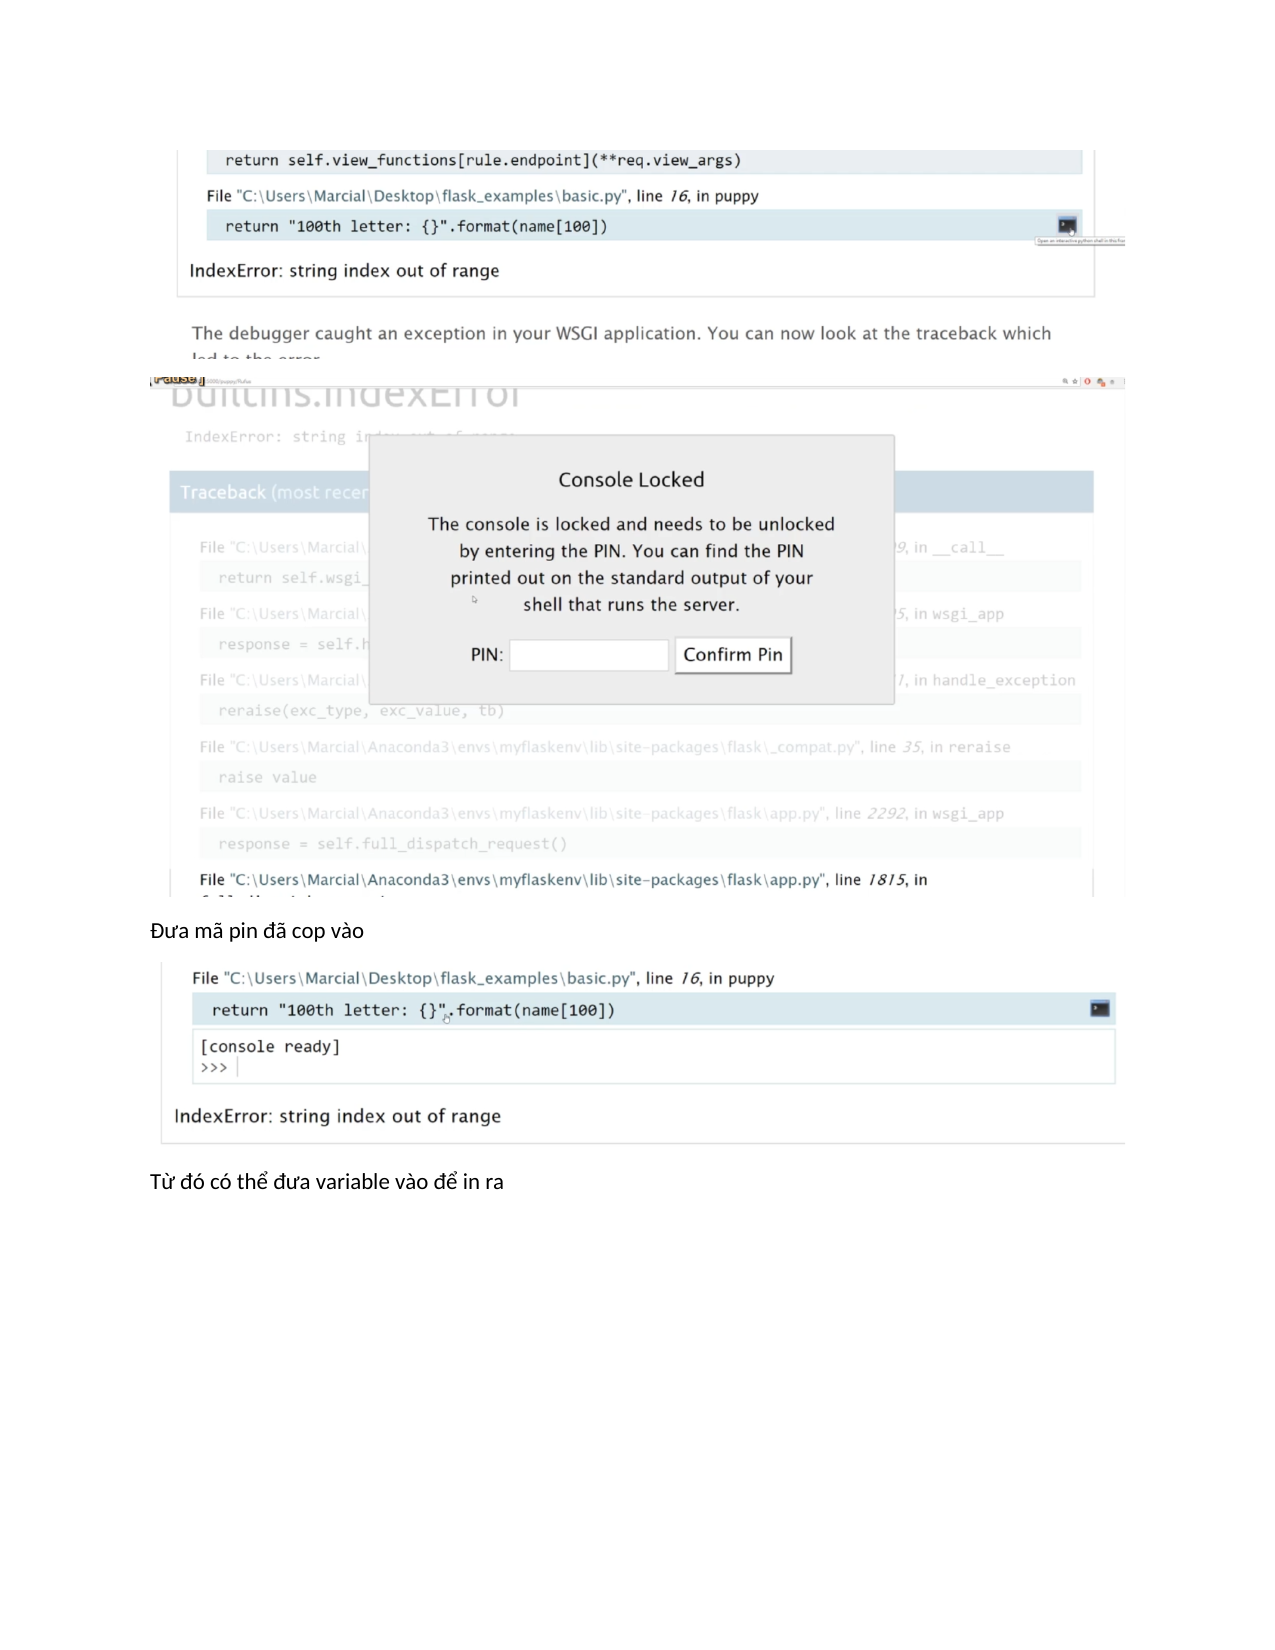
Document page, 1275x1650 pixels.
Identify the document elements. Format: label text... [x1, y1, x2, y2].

picture [150, 150, 1125, 359]
text Đưa mã pin đã cop vào [150, 916, 1125, 944]
picture [150, 377, 1125, 897]
picture [150, 962, 1125, 1148]
text Từ đó có thể đưa variable vào để in ra [150, 1167, 1125, 1195]
